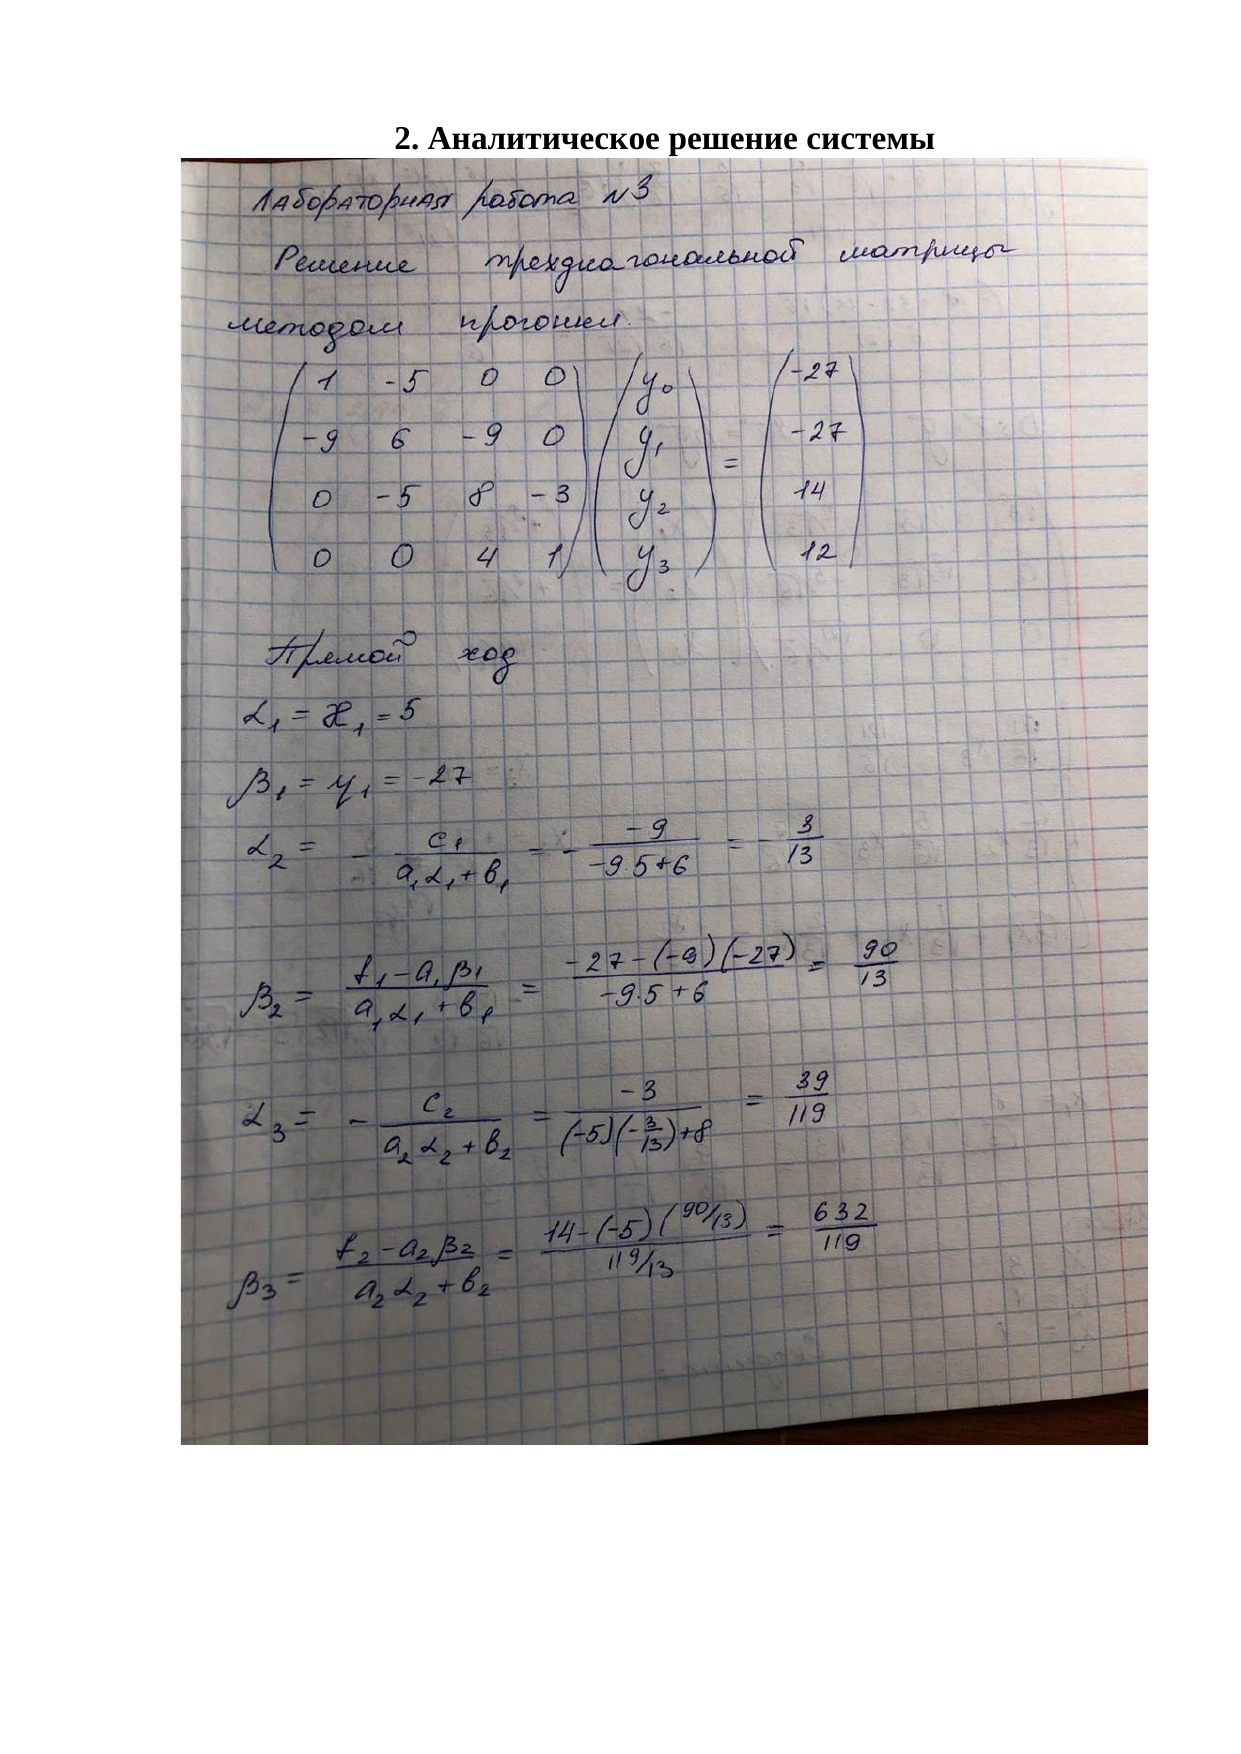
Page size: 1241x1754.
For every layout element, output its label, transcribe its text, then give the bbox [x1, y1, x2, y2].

picture [180, 158, 1149, 1445]
